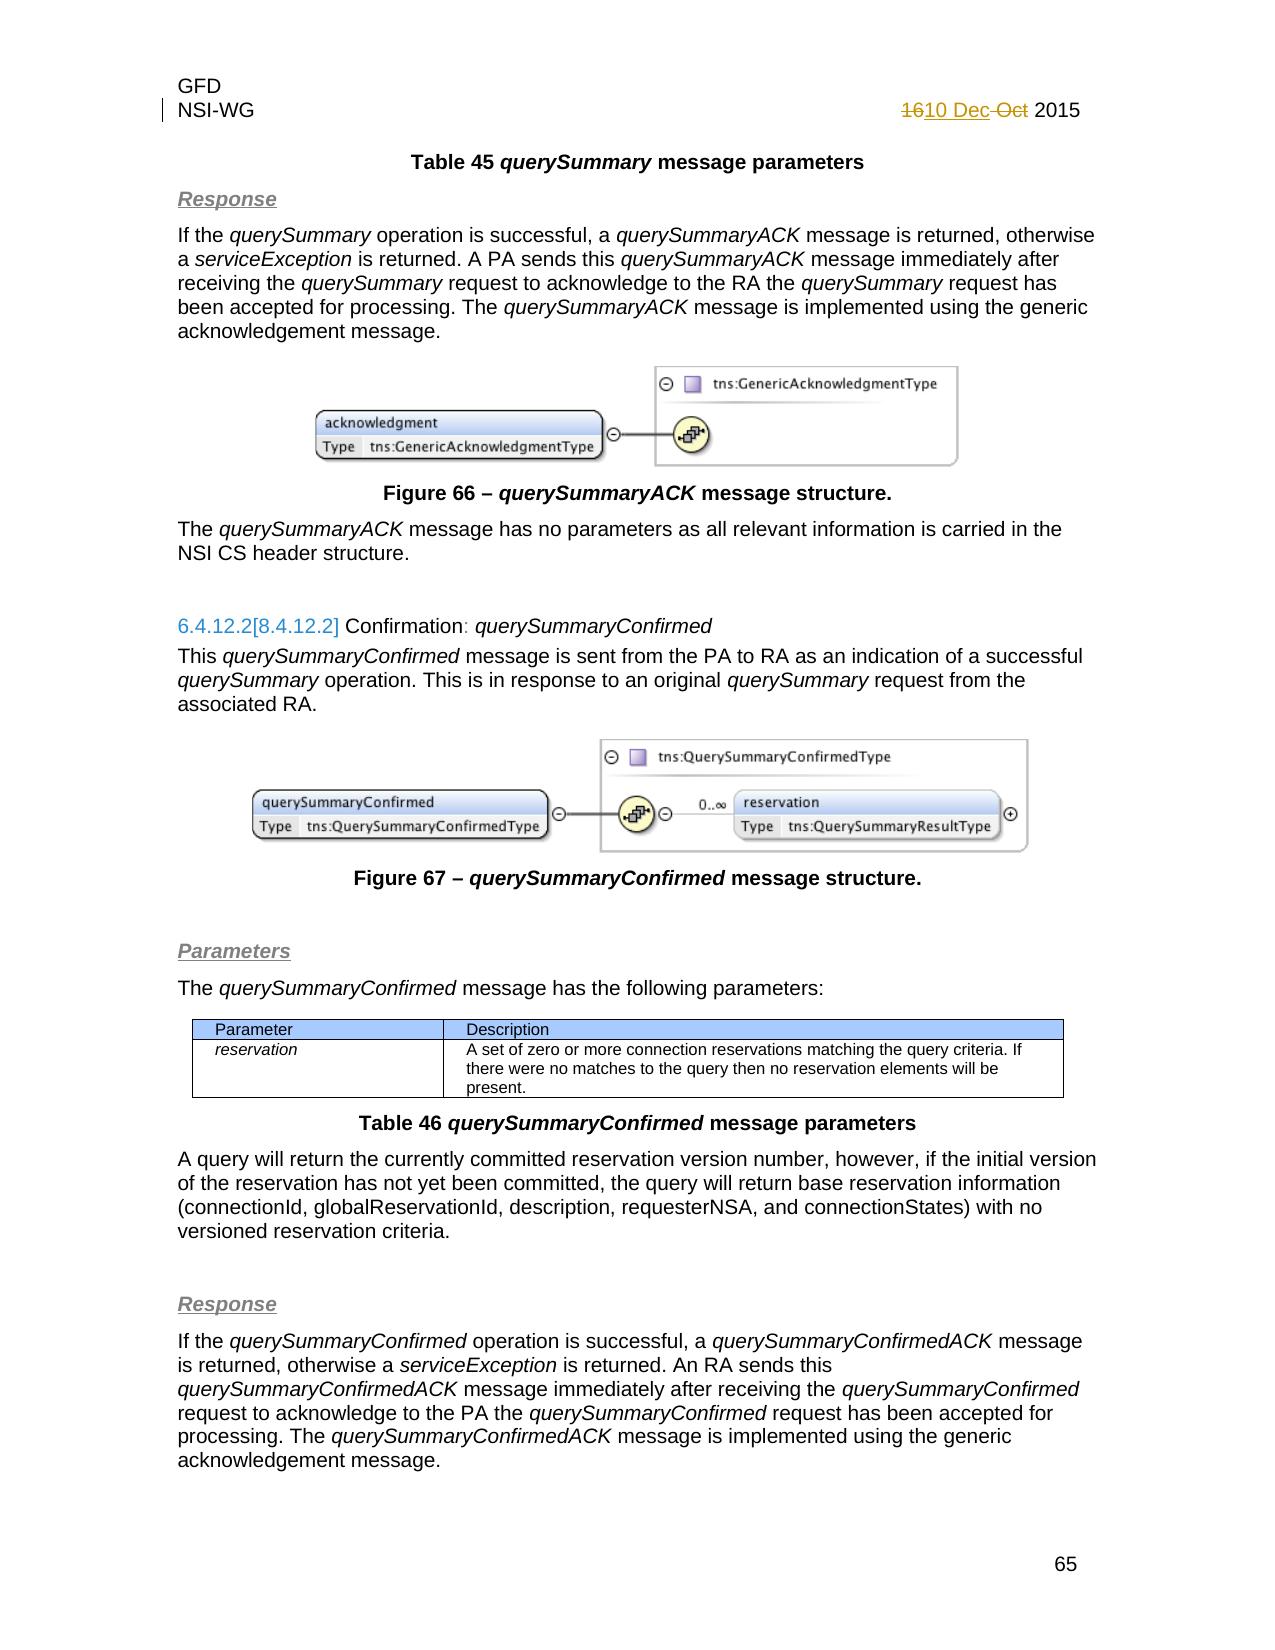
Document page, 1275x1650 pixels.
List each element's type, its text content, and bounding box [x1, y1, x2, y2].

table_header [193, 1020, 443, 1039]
text The querySummaryConfirmed message has the following parameters: [177, 975, 1098, 999]
picture [315, 366, 960, 468]
text If the querySummaryConfirmed operation is successful, a querySummaryConfirmedACK message is returned, otherwise a serviceException is returned. An RA sends this querySummaryConfirmedACK message immediately after receiving the querySummaryConfirmed request to acknowledge to the PA the querySummaryConfirmed request has been accepted for processing. The querySummaryConfirmedACK message is implemented using the generic acknowledgement message. [177, 1328, 1098, 1472]
text Parameters [177, 939, 1098, 963]
text Response [177, 186, 1098, 210]
text A query will return the currently committed reservation version number, however, if the initial version of the reservation has not yet been committed, the query will return base reservation information (connectionId, globalReservationId, description, requesterNSA, and connectionStates) with no versioned reservation criteria. [177, 1147, 1098, 1243]
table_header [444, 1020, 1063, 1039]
text This querySummaryConfirmed message is sent from the PA to RA as an indication of a successful querySummary operation. This is in response to an original querySummary request from the associated RA. [177, 644, 1098, 716]
text Response [177, 1292, 1098, 1316]
picture [252, 739, 1030, 854]
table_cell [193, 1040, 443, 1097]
text Table 46 querySummaryConfirmed message parameters [177, 1111, 1098, 1135]
text Figure 66 – querySummaryACK message structure. [177, 480, 1098, 504]
text Figure 67 – querySummaryConfirmed message structure. [177, 866, 1098, 890]
text If the querySummary operation is successful, a querySummaryACK message is returned, otherwise a serviceException is returned. A PA sends this querySummaryACK message immediately after receiving the querySummary request to acknowledge to the RA the querySummary request has been accepted for processing. The querySummaryACK message is implemented using the generic acknowledgement message. [177, 223, 1098, 343]
text Table 45 querySummary message parameters [177, 150, 1098, 174]
subtitle Confirmation: querySummaryConfirmed [177, 614, 1098, 638]
text The querySummaryACK message has no parameters as all relevant information is carried in the NSI CS header structure. [177, 517, 1098, 565]
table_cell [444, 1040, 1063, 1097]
